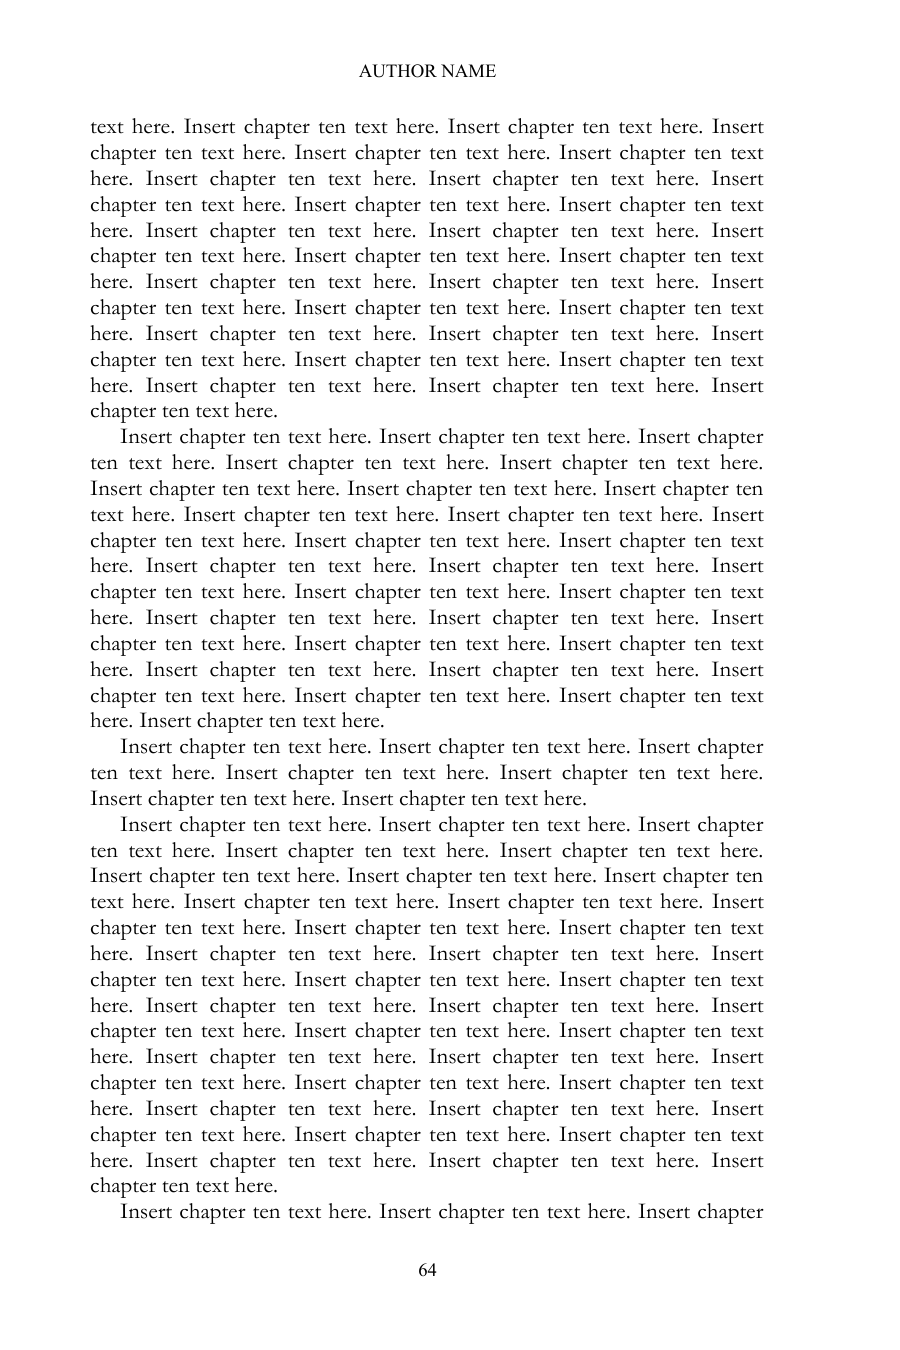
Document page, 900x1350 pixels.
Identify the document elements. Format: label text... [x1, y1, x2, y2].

text Insert chapter ten text here. Insert chapter ten text here. Insert chapter ten text here. Insert chapter ten text here. Insert chapter ten text here. Insert chapter ten text here. Insert chapter ten text here. [90, 734, 765, 811]
text Insert chapter ten text here. Insert chapter ten text here. Insert chapter ten text here. Insert chapter ten text here. Insert chapter ten text here. Insert chapter ten text here. Insert chapter ten text here. Insert chapter ten text here. Insert chapter ten text here. Insert chapter ten text here. Insert chapter ten text here. Insert chapter ten text here. Insert chapter ten text here. Insert chapter ten text here. Insert chapter ten text here. Insert chapter ten text here. Insert chapter ten text here. Insert chapter ten text here. Insert chapter ten text here. Insert chapter ten text here. Insert chapter ten text here. Insert chapter ten text here. Insert chapter ten text here. Insert chapter ten text here. Insert chapter ten text here. Insert chapter ten text here. Insert chapter ten text here. Insert chapter ten text here. Insert chapter ten text here. [90, 424, 765, 734]
